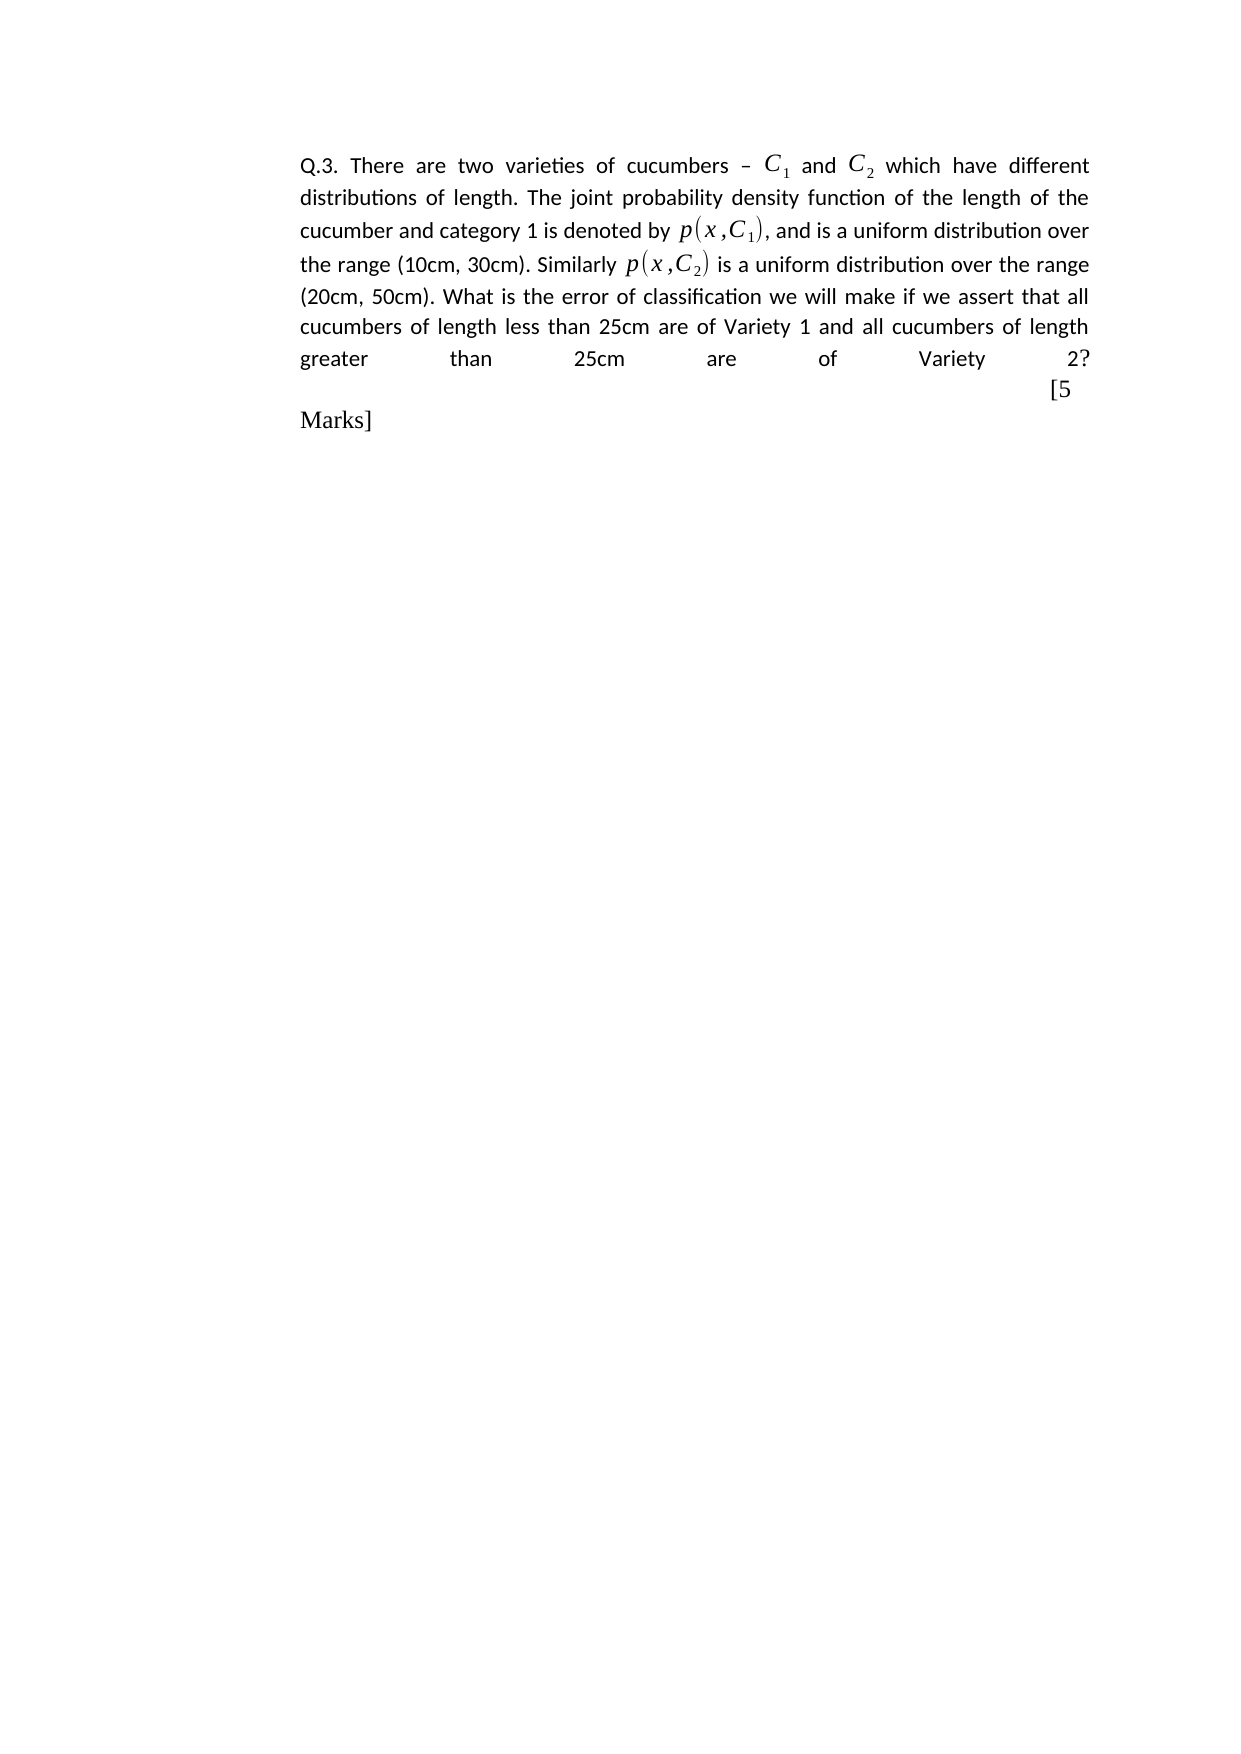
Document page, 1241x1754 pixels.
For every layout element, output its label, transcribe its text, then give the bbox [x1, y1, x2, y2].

list Q.3. There are two varieties of cucumbers – and which have different distributions of length. The joint probability density function of the length of the cucumber and category 1 is denoted by , and is a uniform distribution over the range (10cm, 30cm). Similarly is a uniform distribution over the range (20cm, 50cm). What is the error of classification we will make if we assert that all cucumbers of length less than 25cm are of Variety 1 and all cucumbers of length greater than 25cm are of Variety 2? [5 Marks] [300, 150, 1090, 434]
